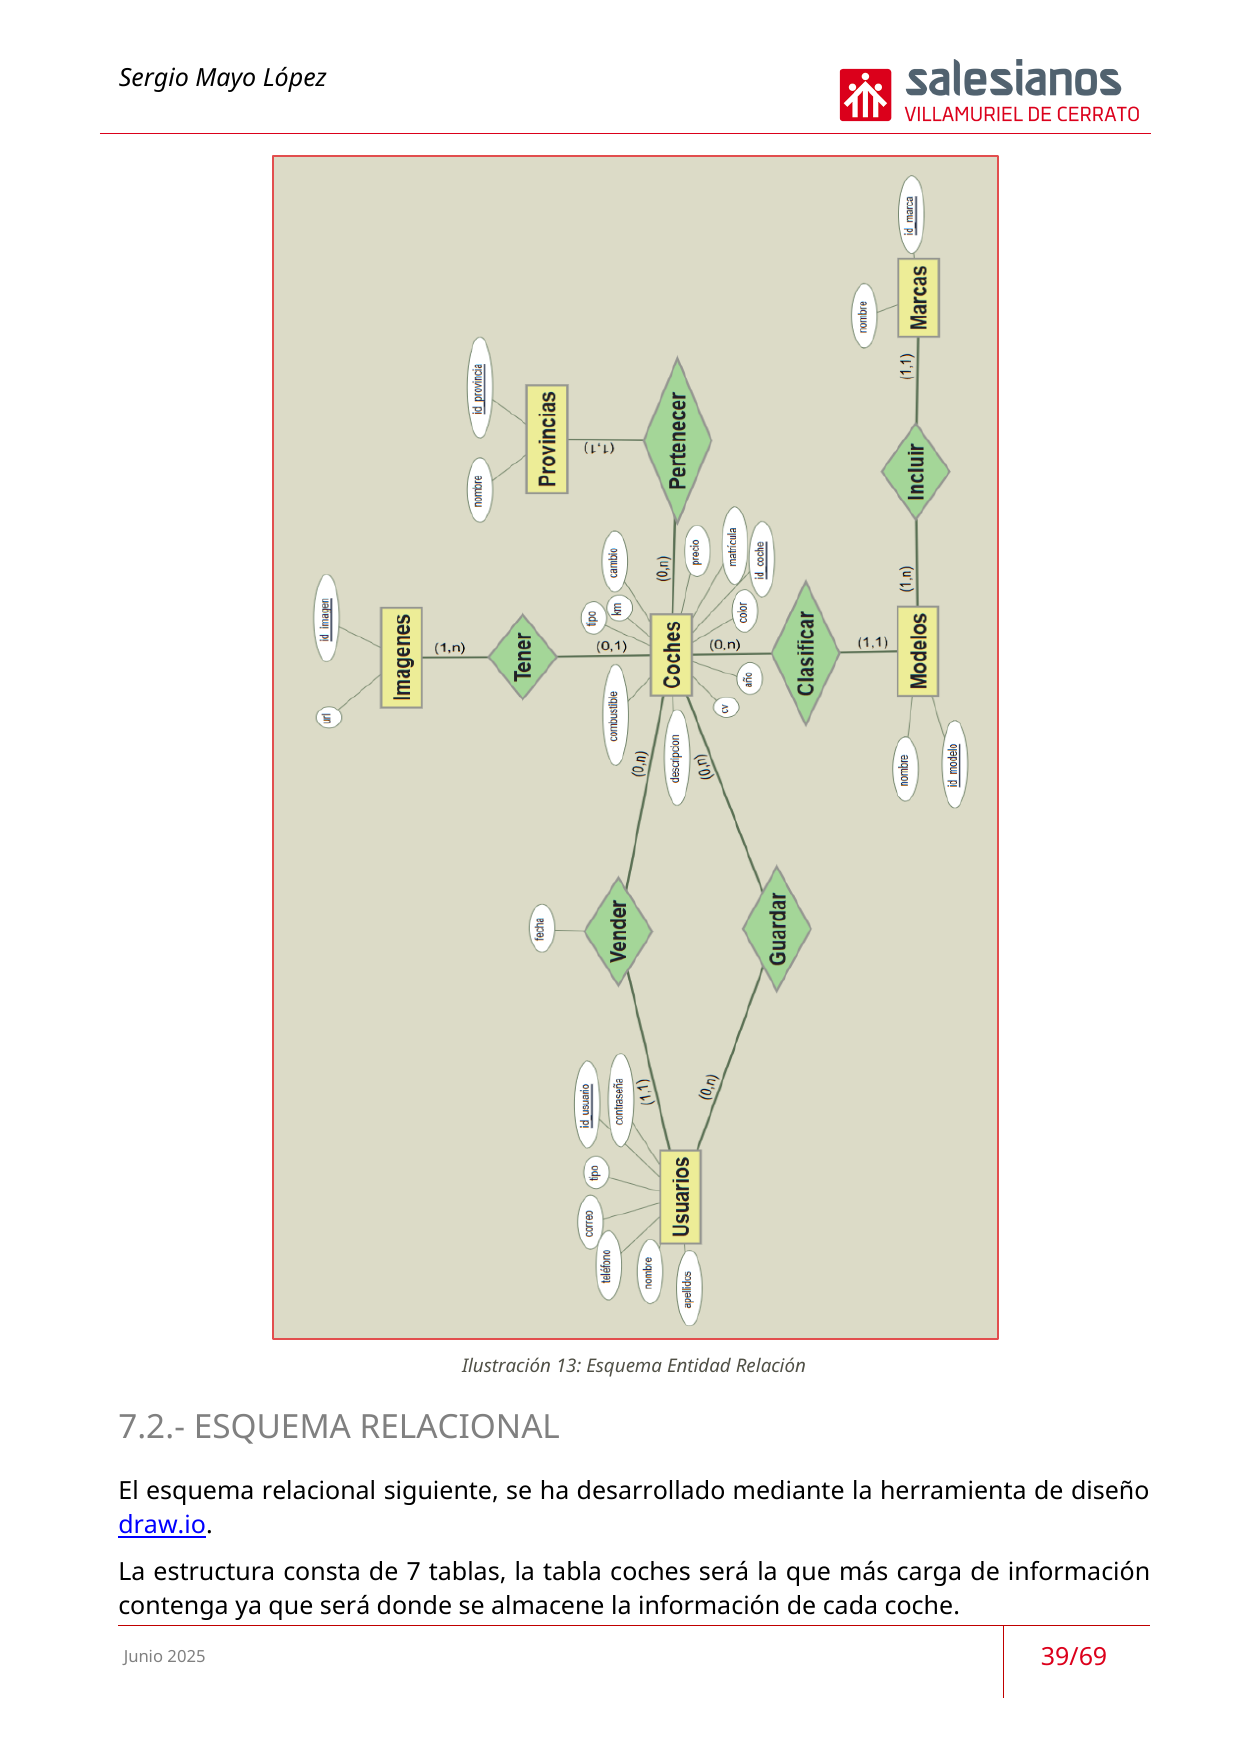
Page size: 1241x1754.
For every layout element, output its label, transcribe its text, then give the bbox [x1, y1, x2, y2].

subtitle Esquema Relacional [118, 1402, 1152, 1448]
text La estructura consta de 7 tablas, la tabla coches será la que más carga de información contenga ya que será donde se almacene la información de cada coche. [118, 1553, 1152, 1622]
picture [274, 158, 997, 1337]
text Ilustración 13: Esquema Entidad Relación [118, 1352, 1152, 1377]
picture [839, 59, 1140, 126]
text El esquema relacional siguiente, se ha desarrollado mediante la herramienta de diseño draw.io. [118, 1473, 1152, 1541]
